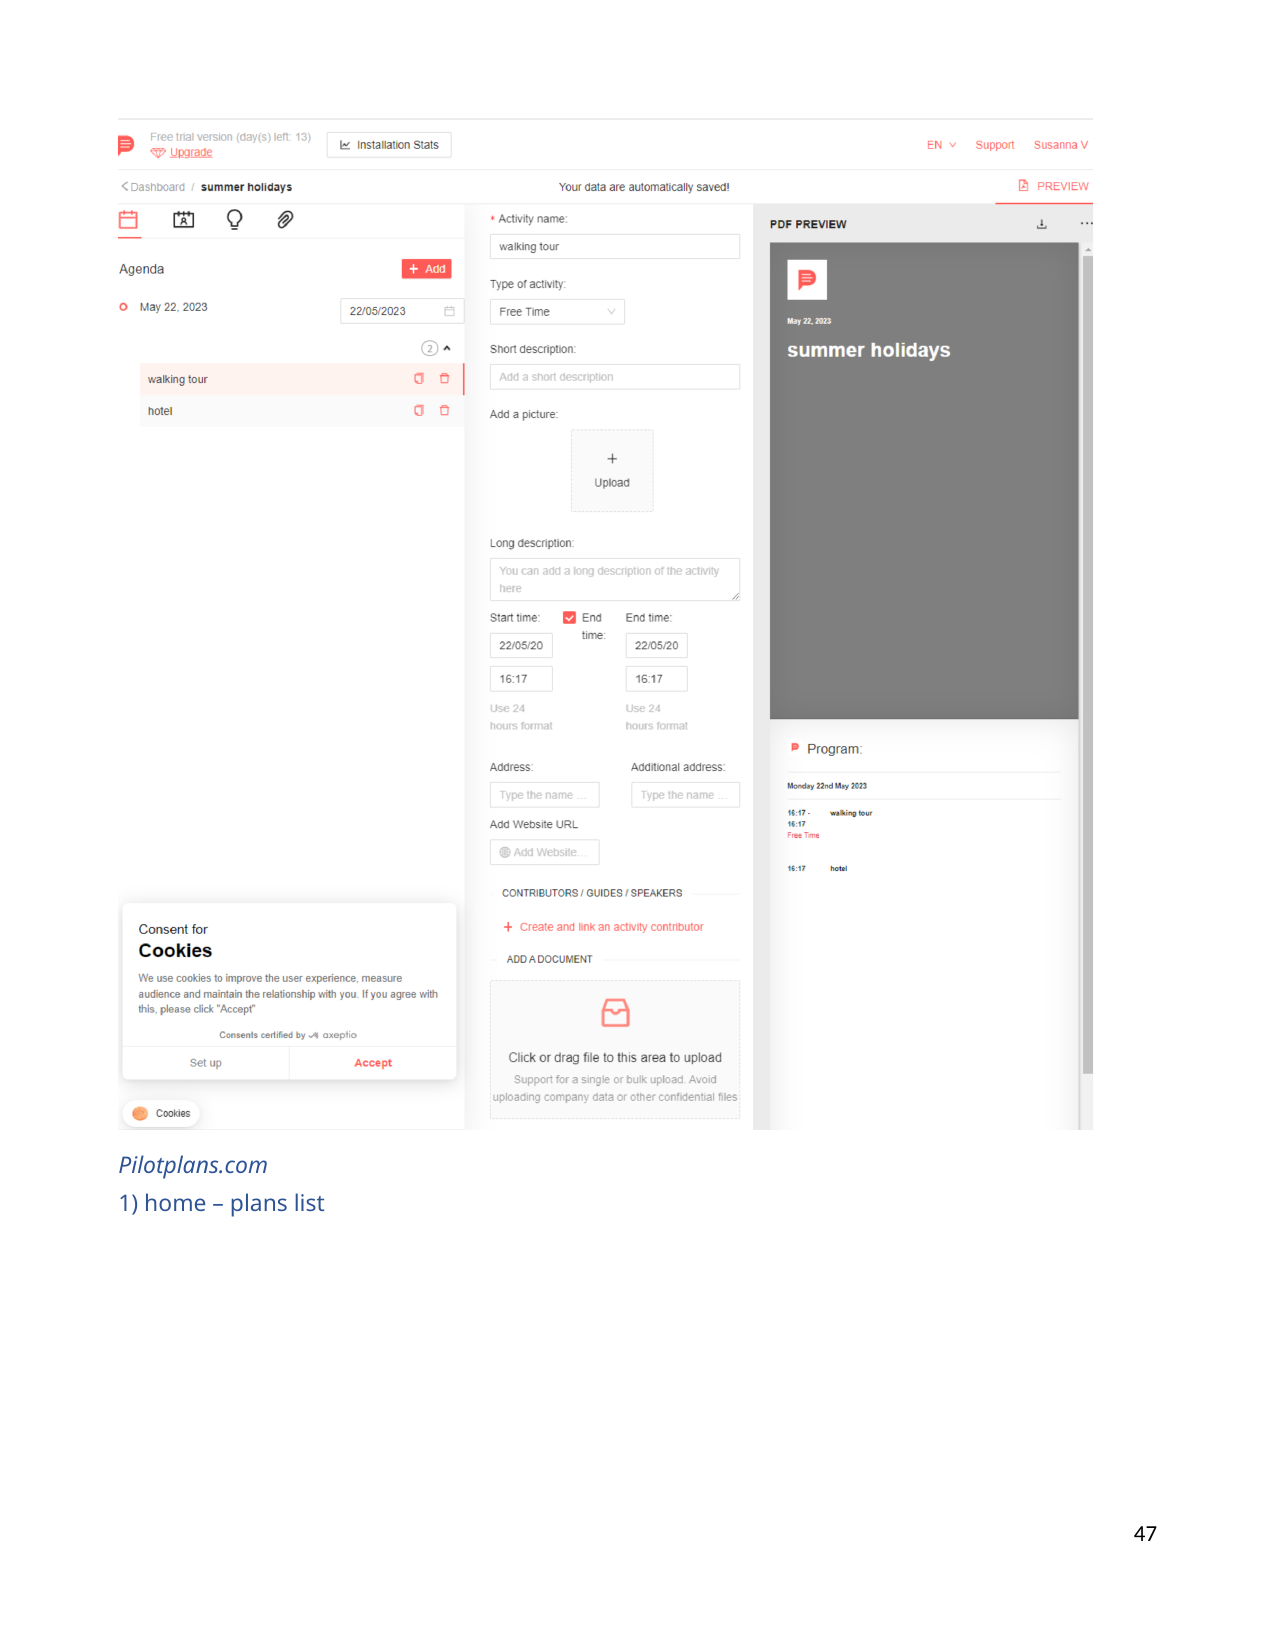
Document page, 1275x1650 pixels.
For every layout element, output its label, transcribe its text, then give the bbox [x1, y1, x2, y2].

subtitle Pilotplans.com [118, 1148, 1157, 1180]
subtitle 1) home – plans list [118, 1186, 1157, 1218]
picture [118, 118, 1094, 1130]
